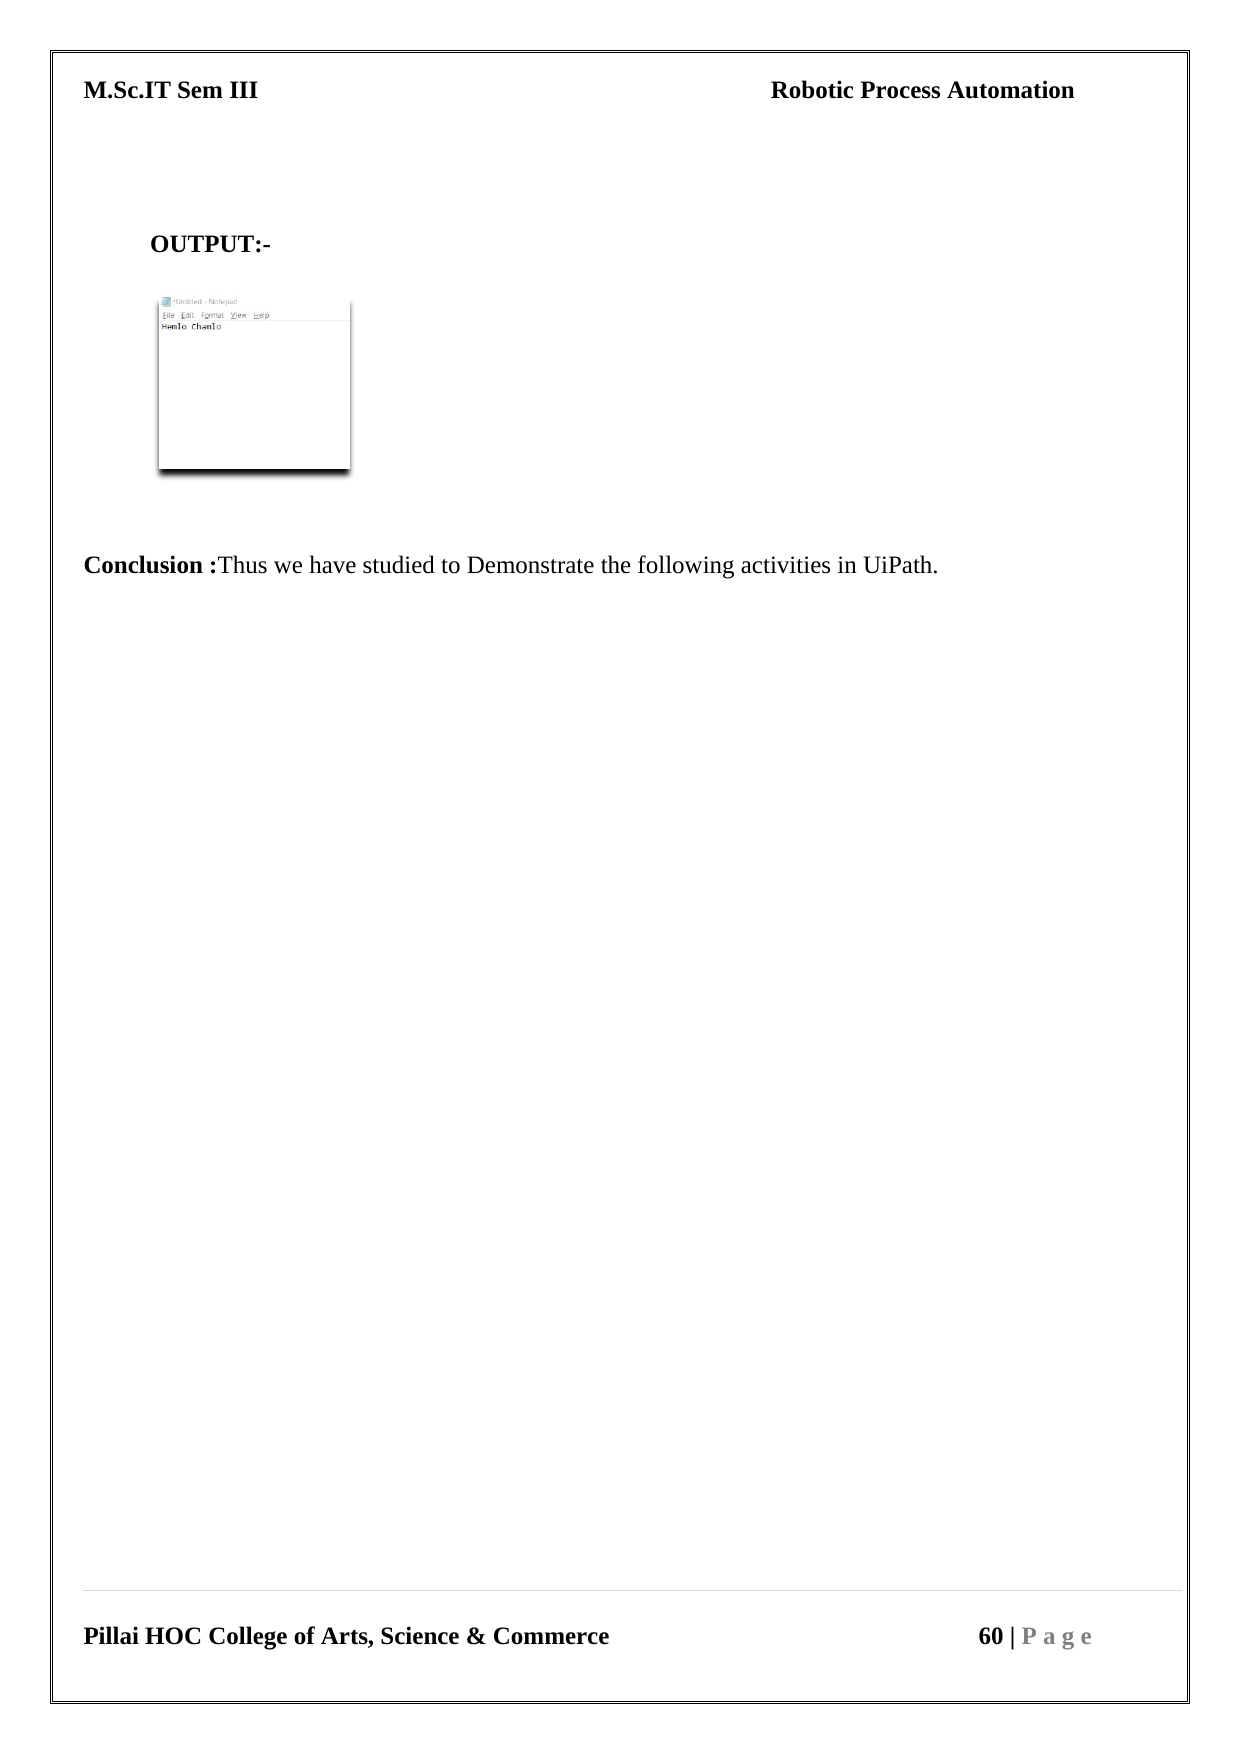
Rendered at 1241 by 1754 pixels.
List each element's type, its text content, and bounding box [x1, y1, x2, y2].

text OUTPUT:- [150, 229, 1182, 257]
picture [152, 294, 357, 483]
subtitle Conclusion :Thus we have studied to Demonstrate the following activities in UiPath. [83, 550, 1182, 579]
